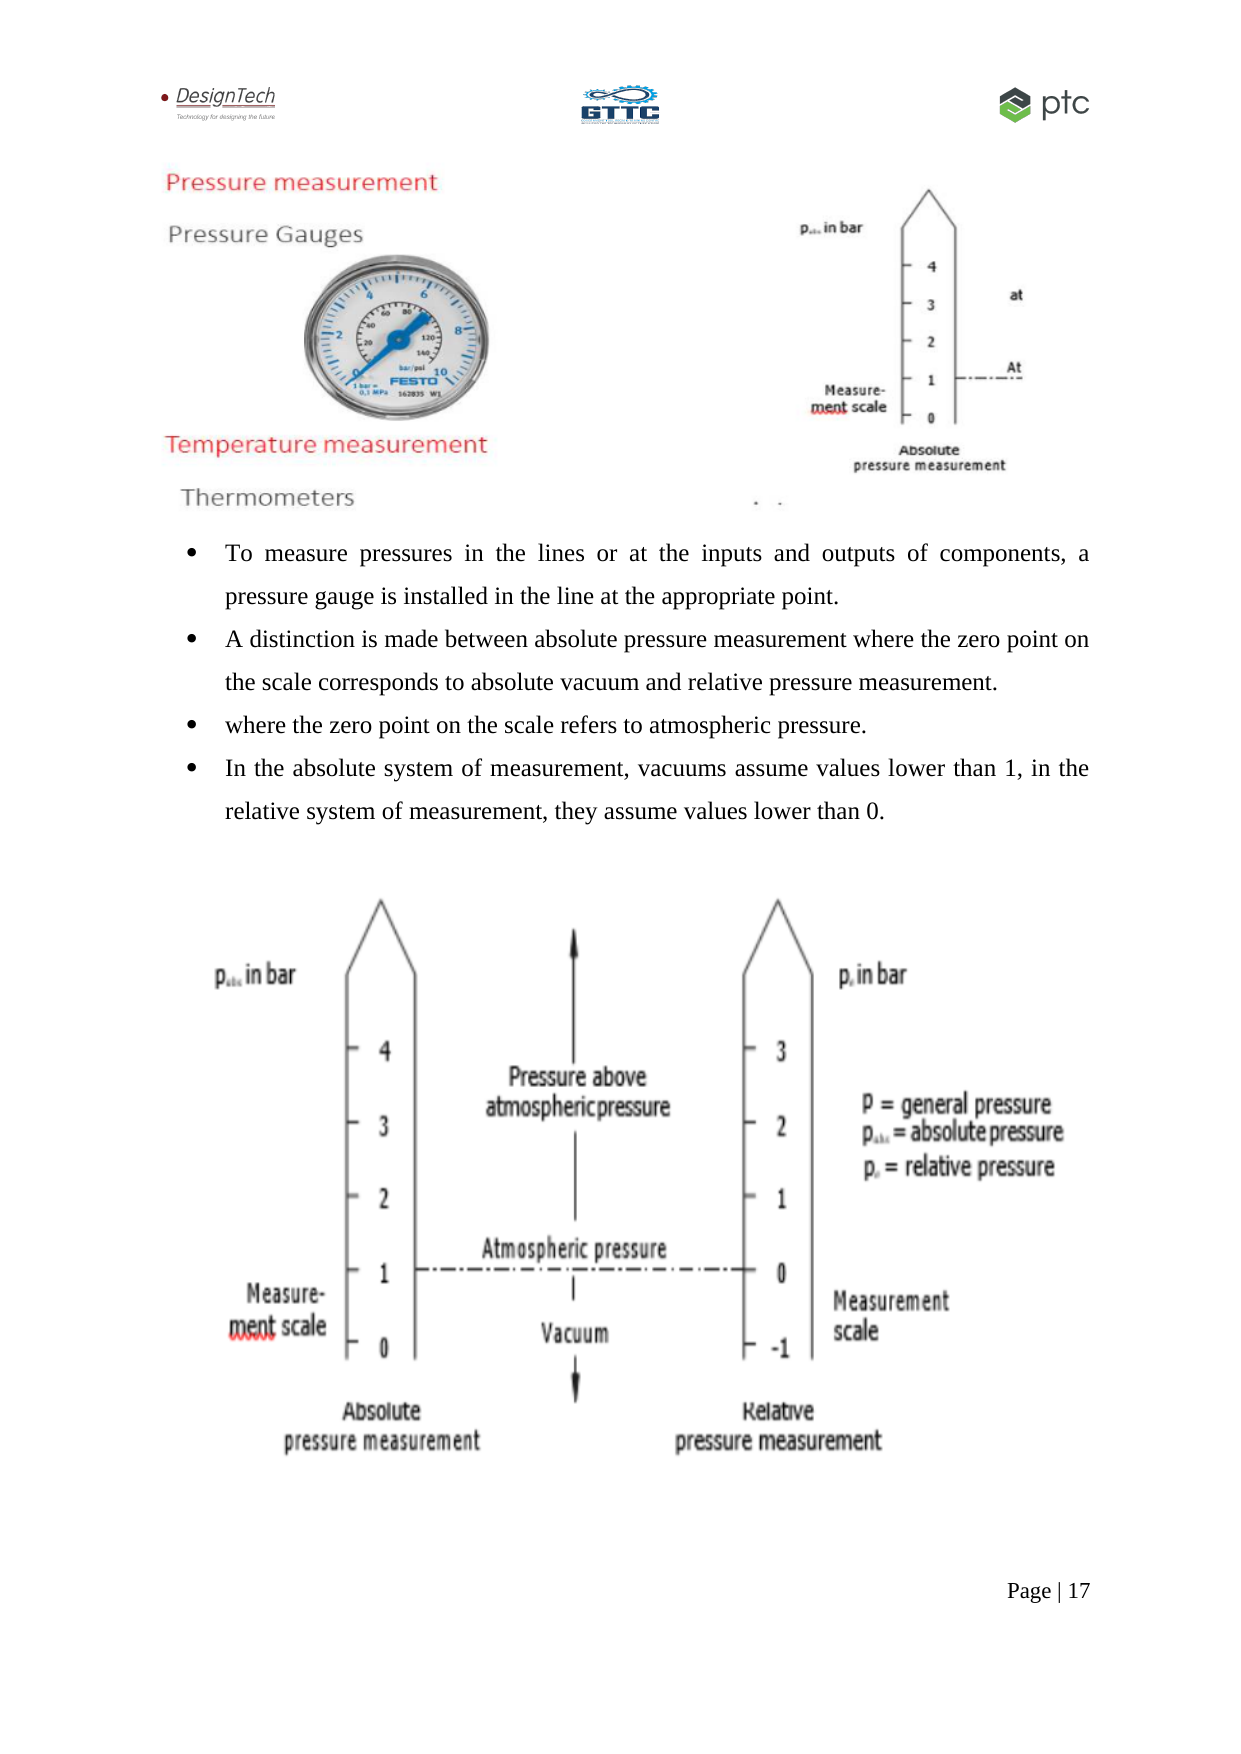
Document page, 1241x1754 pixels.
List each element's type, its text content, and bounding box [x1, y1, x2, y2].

picture [150, 76, 286, 131]
list A distinction is made between absolute pressure measurement where the zero point on the scale corresponds to absolute vacuum and relative pressure measurement. [187, 624, 1090, 696]
picture [565, 79, 675, 131]
list In the absolute system of measurement, vacuums assume values lower than 1, in the relative system of measurement, they assume values lower than 0. [187, 753, 1090, 825]
list where the zero point on the scale refers to atmospheric pressure. [187, 710, 1090, 739]
picture [998, 79, 1091, 131]
picture [158, 882, 1082, 1467]
picture [150, 156, 1034, 525]
list To measure pressures in the lines or at the inputs and outputs of components, a pressure gauge is installed in the line at the appropriate point. [187, 538, 1090, 609]
